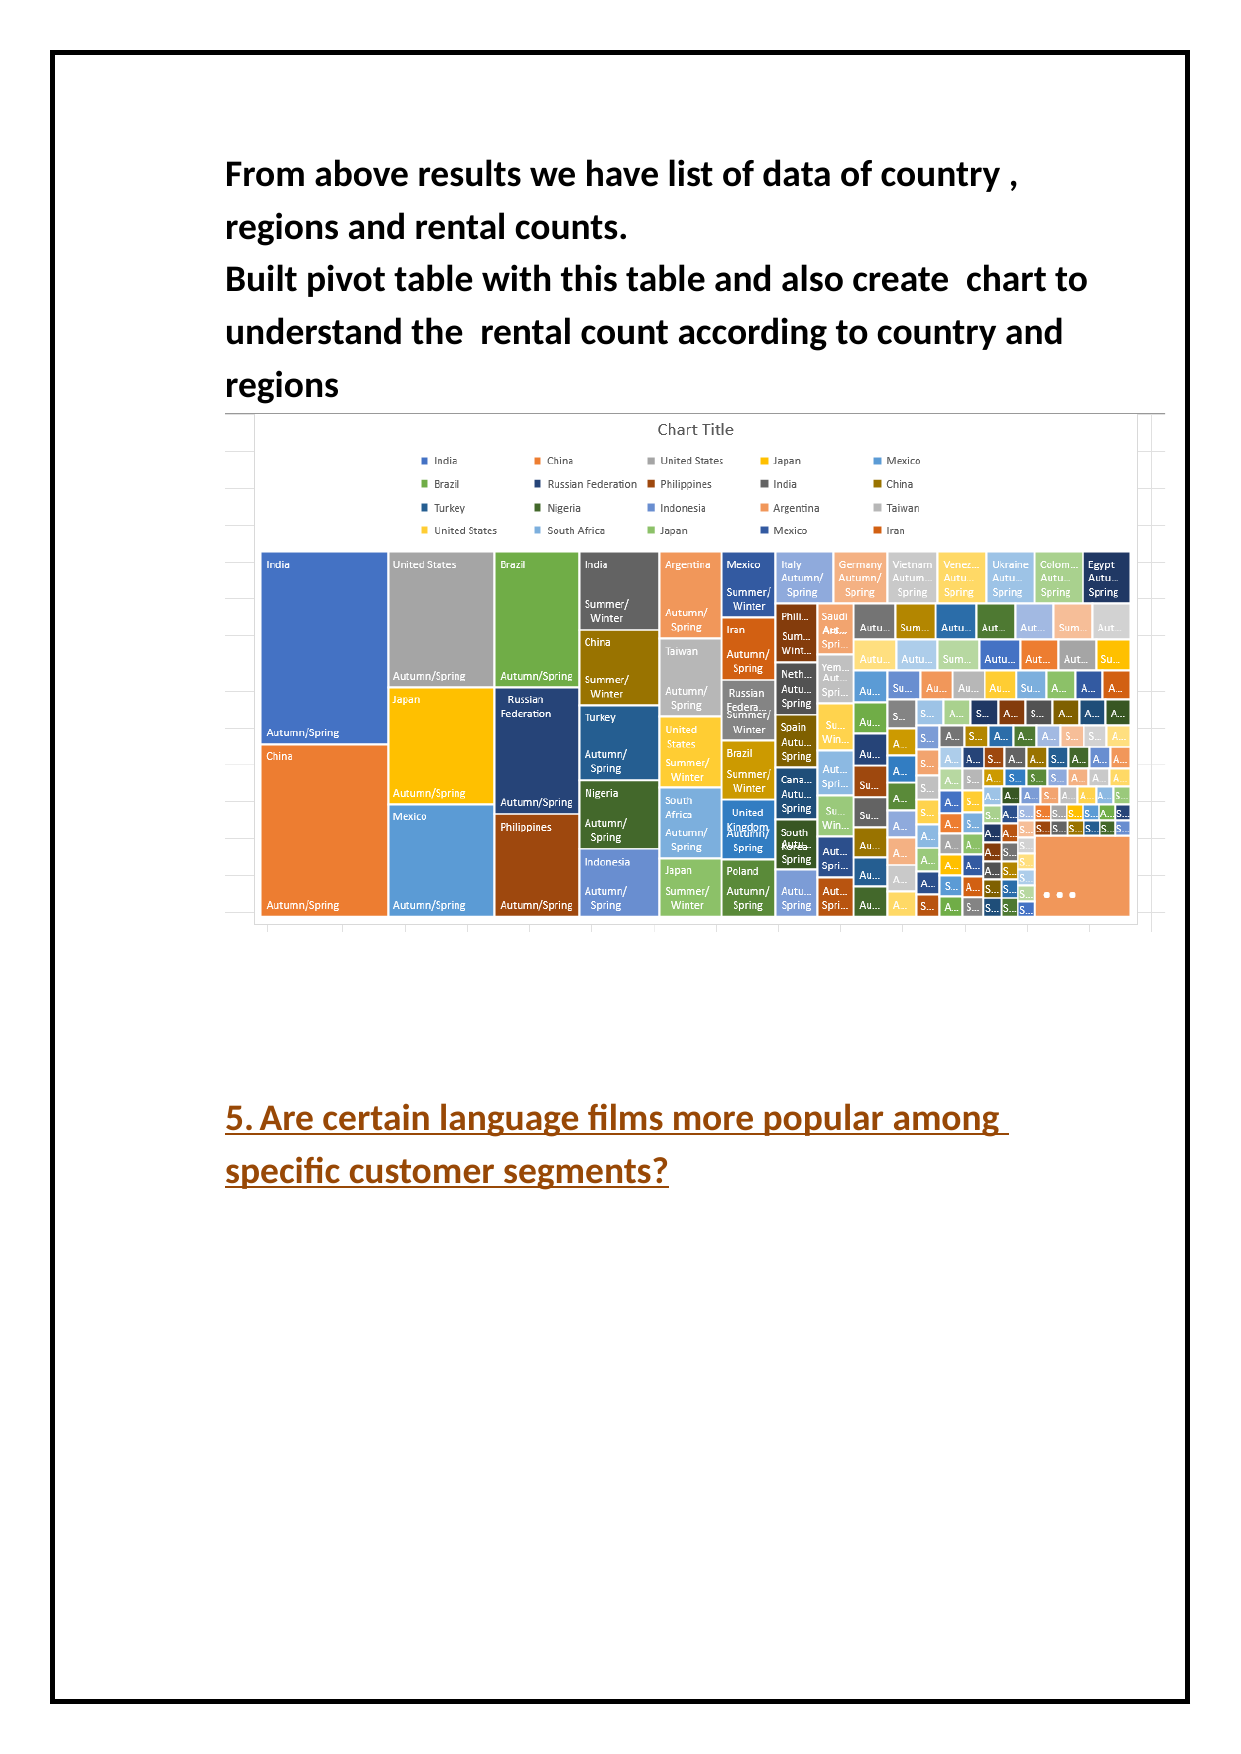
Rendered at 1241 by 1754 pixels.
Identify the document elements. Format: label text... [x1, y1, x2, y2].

list From above results we have list of data of country , regions and rental counts. [225, 150, 1090, 248]
picture [225, 413, 1166, 932]
list 5. Are certain language films more popular among specific customer segments? [225, 1094, 1090, 1192]
list Built pivot table with this table and also create chart to understand the rental count according to country and regions [225, 255, 1090, 407]
